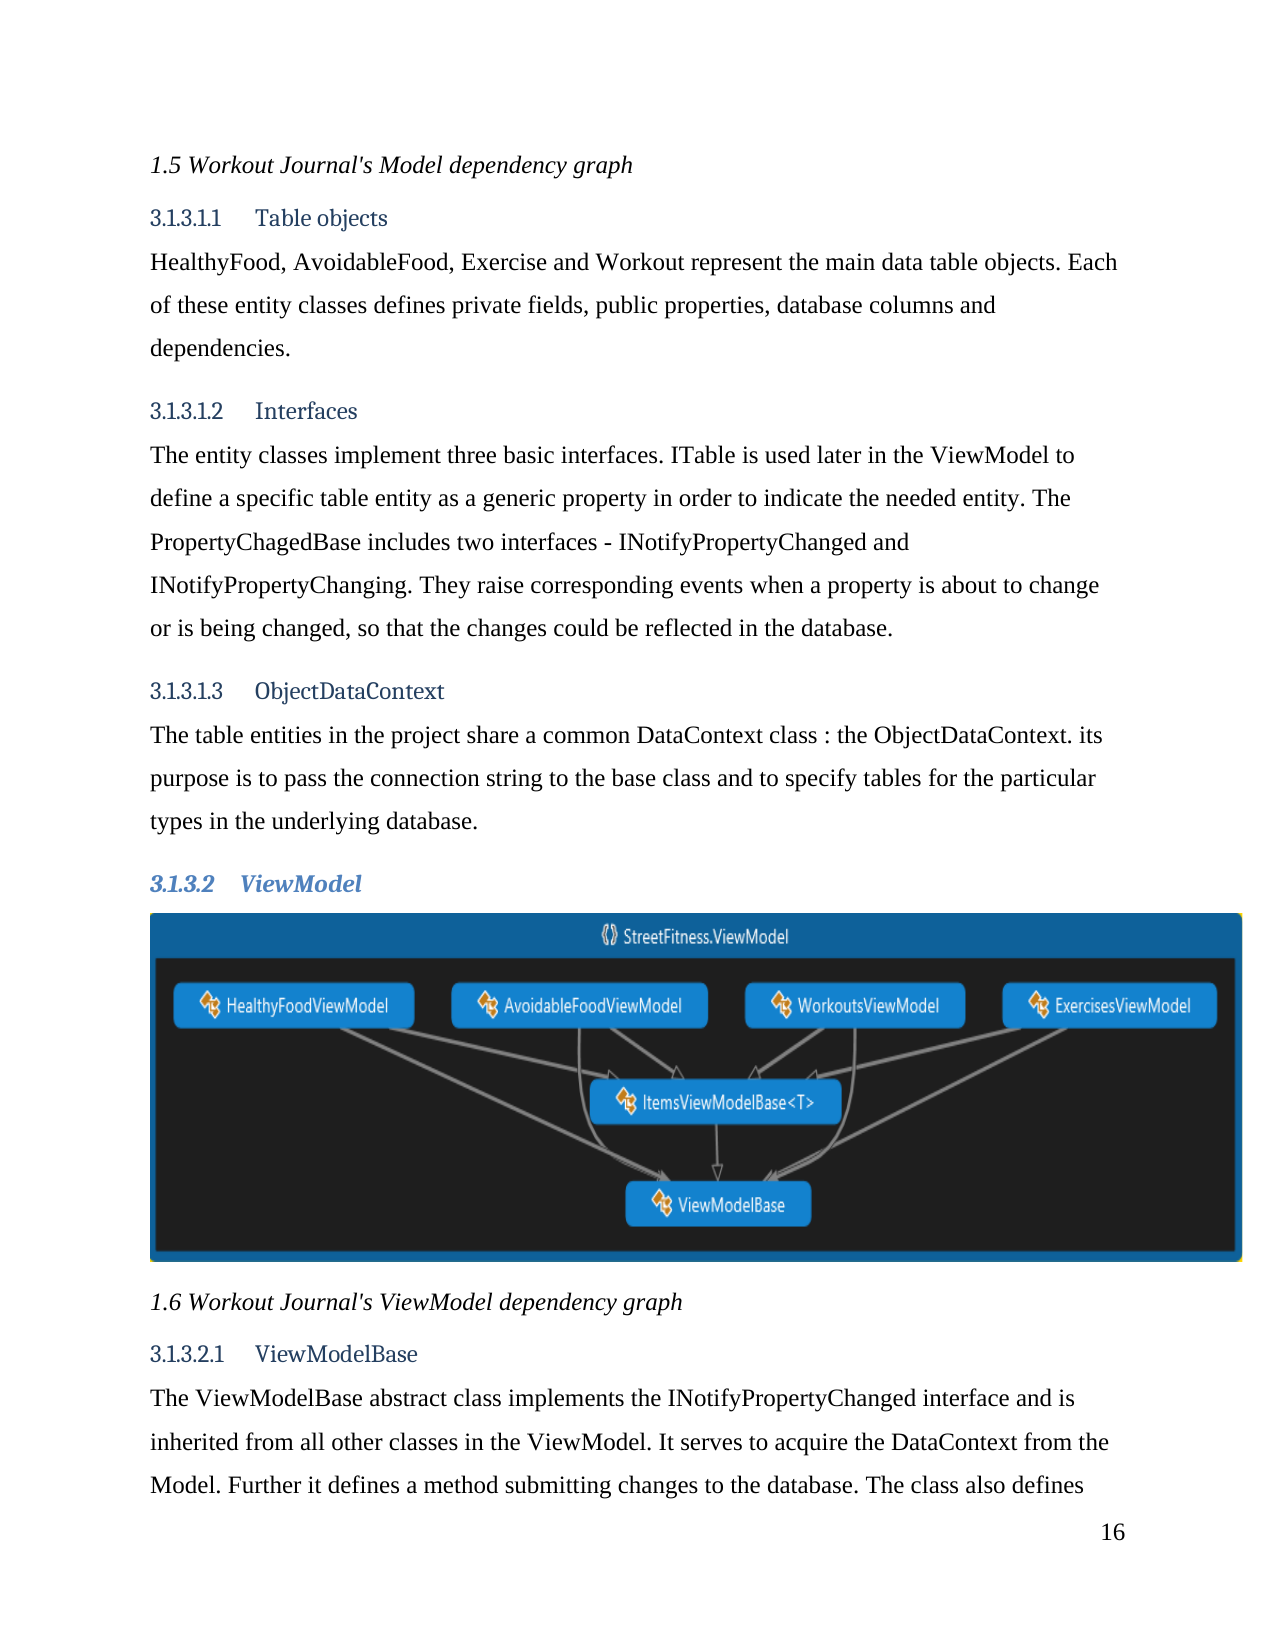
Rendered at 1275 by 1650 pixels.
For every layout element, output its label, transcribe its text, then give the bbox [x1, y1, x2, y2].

subtitle Table objects [150, 204, 1125, 233]
text 1.6 Workout Journal's ViewModel dependency graph [150, 1287, 1125, 1315]
subtitle ViewModel [150, 870, 1125, 899]
picture [150, 913, 1243, 1262]
subtitle ObjectDataContext [150, 677, 1125, 706]
text 1.5 Workout Journal's Model dependency graph [150, 150, 1125, 179]
subtitle Interfaces [150, 397, 1125, 426]
text HealthyFood, AvoidableFood, Exercise and Workout represent the main data table objects. Each of these entity classes defines private fields, public properties, database columns and dependencies. [150, 247, 1125, 362]
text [150, 1383, 1125, 1498]
subtitle ViewModelBase [150, 1340, 1125, 1369]
text The table entities in the project share a common DataContext class : the ObjectDataContext. its purpose is to pass the connection string to the base class and to specify tables for the particular types in the underlying database. [150, 720, 1125, 835]
text The entity classes implement three basic interfaces. ITable is used later in the ViewModel to define a specific table entity as a generic property in order to indicate the needed entity. The PropertyChagedBase includes two interfaces - INotifyPropertyChanged and INotifyPropertyChanging. They raise corresponding events when a property is about to change or is being changed, so that the changes could be reflected in the database. [150, 440, 1125, 642]
